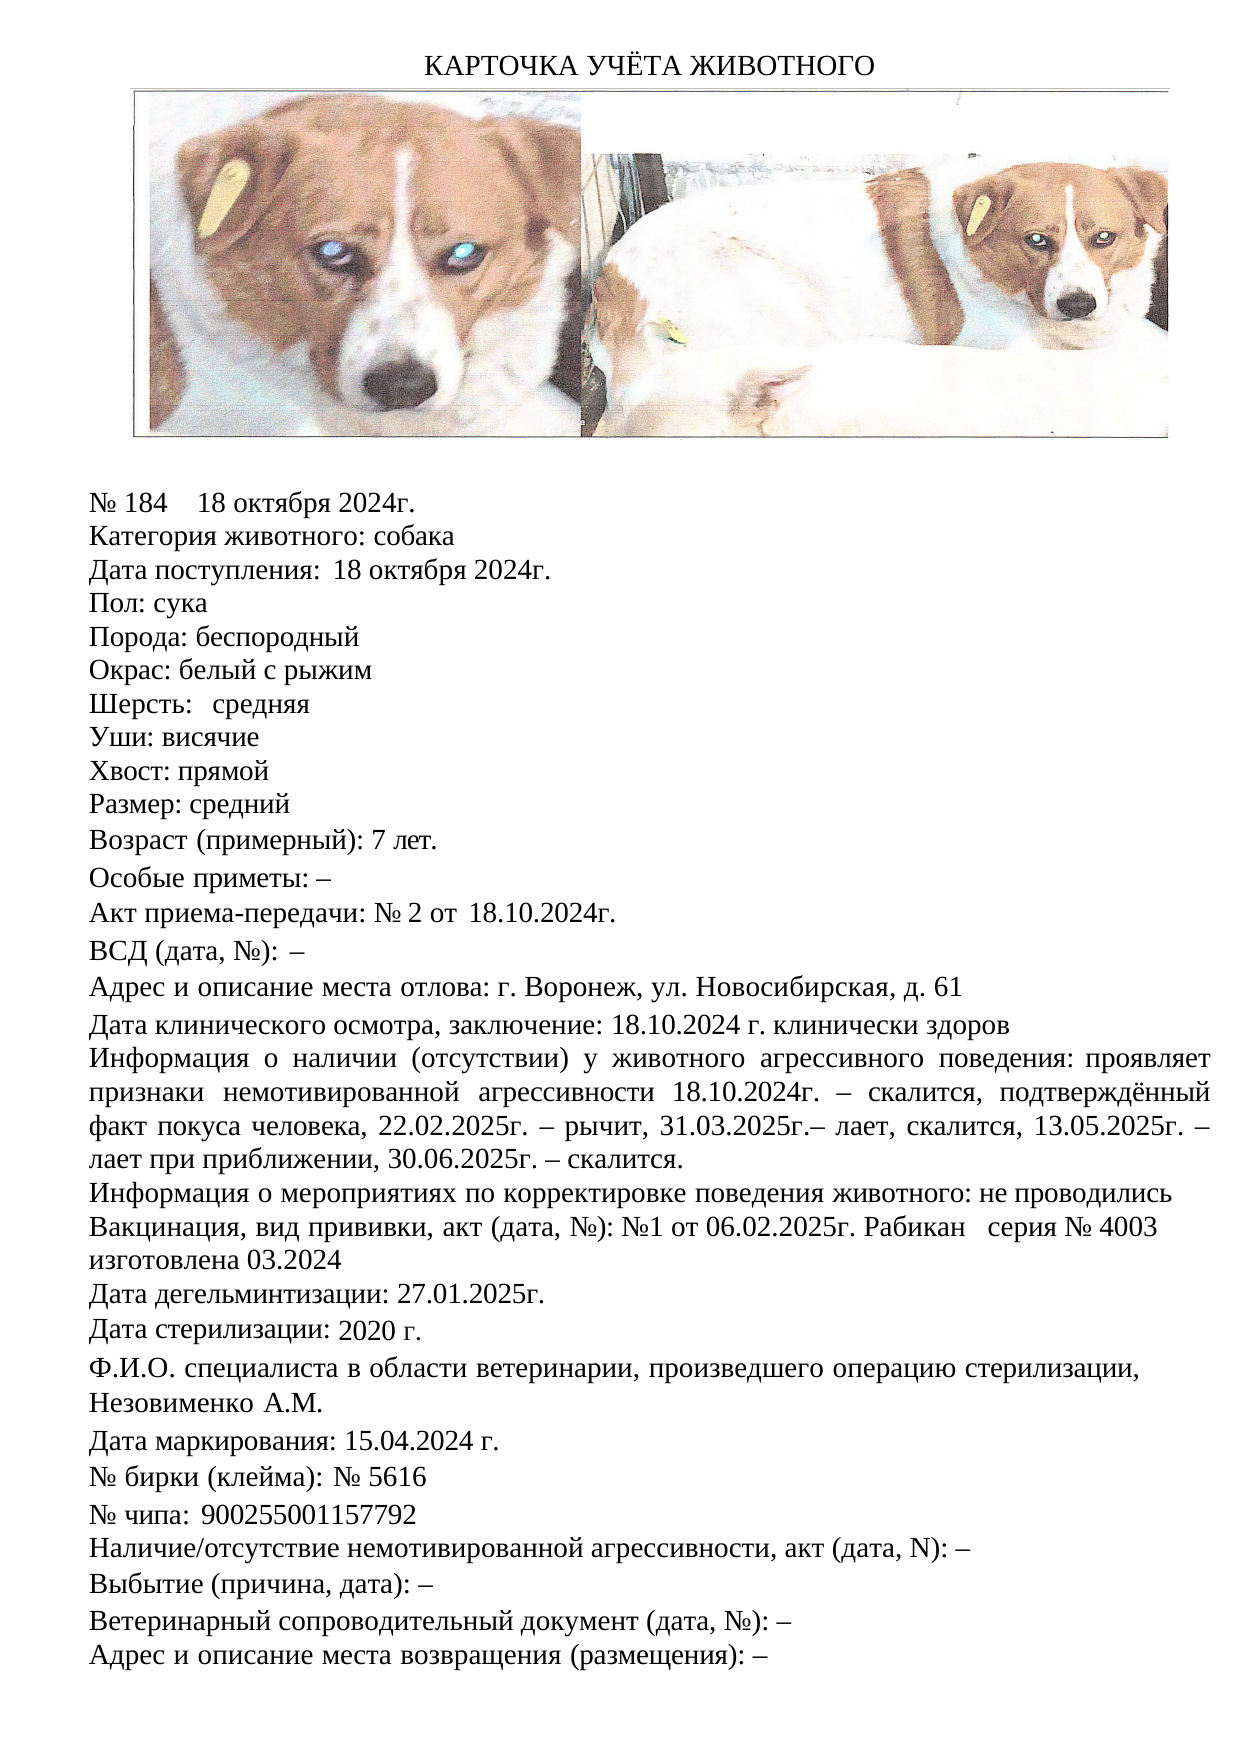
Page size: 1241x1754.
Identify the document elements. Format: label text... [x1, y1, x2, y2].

text Акт приема-передачи: № 2 от 18.10.2024г. [89, 896, 1212, 929]
text Хвост: прямой [89, 753, 1212, 787]
text Выбытие (причина, дата): – [89, 1566, 1212, 1602]
text Категория животного: собака [89, 518, 1212, 552]
text № чипа: 900255001157792 [89, 1497, 1212, 1530]
text КАРТОЧКА УЧЁТА ЖИВОТНОГО [89, 48, 1211, 82]
text Информация о мероприятиях по корректировке поведения животного: не проводились [89, 1175, 1212, 1209]
text Ветеринарный сопроводительный документ (дата, №): – [89, 1603, 1212, 1637]
text Вакцинация, вид прививки, акт (дата, №): №1 от 06.02.2025г. Рабикан серия № 4003 изготовлена 03.2024 [89, 1209, 1211, 1276]
text Дата маркирования: 15.04.2024 г. [89, 1423, 1212, 1457]
text № бирки (клейма): № 5616 [89, 1459, 1212, 1492]
text Окрас: белый с рыжим [89, 652, 1212, 686]
text Незовименко А.М. [89, 1385, 1212, 1419]
picture [130, 88, 1170, 440]
text Адрес и описание места отлова: г. Воронеж, ул. Новосибирская, д. 61 [89, 969, 1212, 1002]
text Ф.И.О. специалиста в области ветеринарии, произведшего операцию стерилизации, [89, 1350, 1212, 1383]
text Шерсть: средняя [89, 686, 1212, 719]
text Дата клинического осмотра, заключение: 18.10.2024 г. клинически здоров [89, 1007, 1212, 1041]
text Порода: беспородный [89, 619, 1212, 652]
text ВСД (дата, №): – [89, 933, 1212, 967]
text Дата поступления: 18 октября 2024г. [89, 552, 1212, 585]
text Особые приметы: – [89, 860, 1212, 894]
text Дата дегельминтизации: 27.01.2025г. [89, 1276, 1212, 1310]
text Наличие/отсутствие немотивированной агрессивности, акт (дата, N): – [89, 1530, 1212, 1564]
text Адрес и описание места возвращения (размещения): – [89, 1637, 1212, 1671]
text Пол: сука [89, 585, 1212, 619]
text № 184 18 октября 2024г. [89, 485, 1212, 518]
text Размер: средний [89, 787, 1212, 820]
text Возраст (примерный): 7 лет. [89, 822, 1212, 856]
text Дата стерилизации: 2020 г. [89, 1312, 1212, 1346]
text Информация о наличии (отсутствии) у животного агрессивного поведения: проявляет признаки немотивированной агрессивности 18.10.2024г. – скалится, подтверждённый факт покуса человека, 22.02.2025г. – рычит, 31.03.2025г.– лает, скалится, 13.05.2025г. – лает при приближении, 30.06.2025г. – скалится. [89, 1041, 1211, 1175]
text Уши: висячие [89, 719, 1212, 753]
